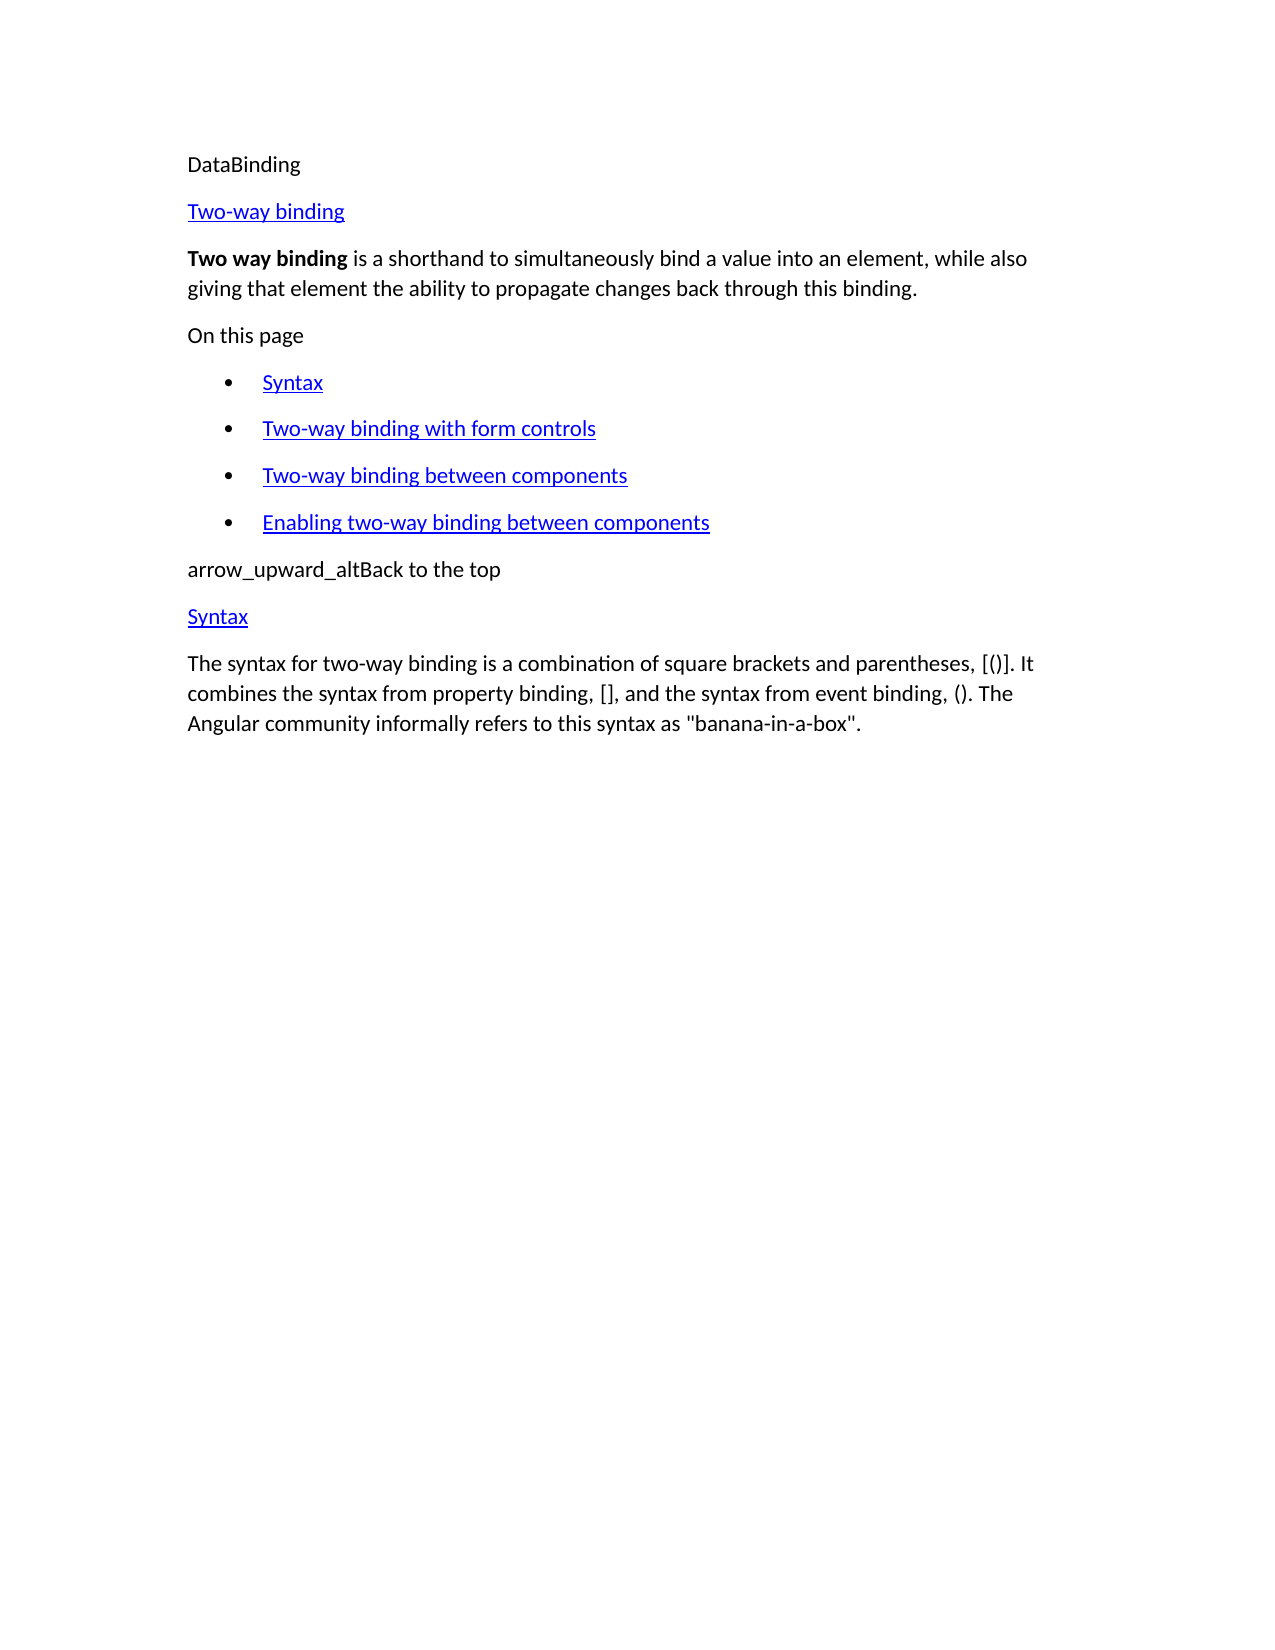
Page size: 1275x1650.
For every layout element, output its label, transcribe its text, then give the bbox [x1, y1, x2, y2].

text arrow_upward_altBack to the top [187, 555, 1087, 583]
list Two-way binding between components [225, 461, 1087, 489]
list Syntax [225, 368, 1087, 396]
text Syntax [187, 602, 1087, 630]
list Enabling two-way binding between components [225, 508, 1087, 536]
text On this page [187, 321, 1087, 349]
text Two-way binding [187, 197, 1087, 225]
text The syntax for two-way binding is a combination of square brackets and parentheses, [()]. It combines the syntax from property binding, [], and the syntax from event binding, (). The Angular community informally refers to this syntax as "banana-in-a-box". [187, 649, 1087, 737]
text Two way binding is a shorthand to simultaneously bind a value into an element, while also giving that element the ability to propagate changes back through this binding. [187, 244, 1087, 302]
text DataBinding [187, 150, 1087, 178]
list Two-way binding with form controls [225, 414, 1087, 443]
